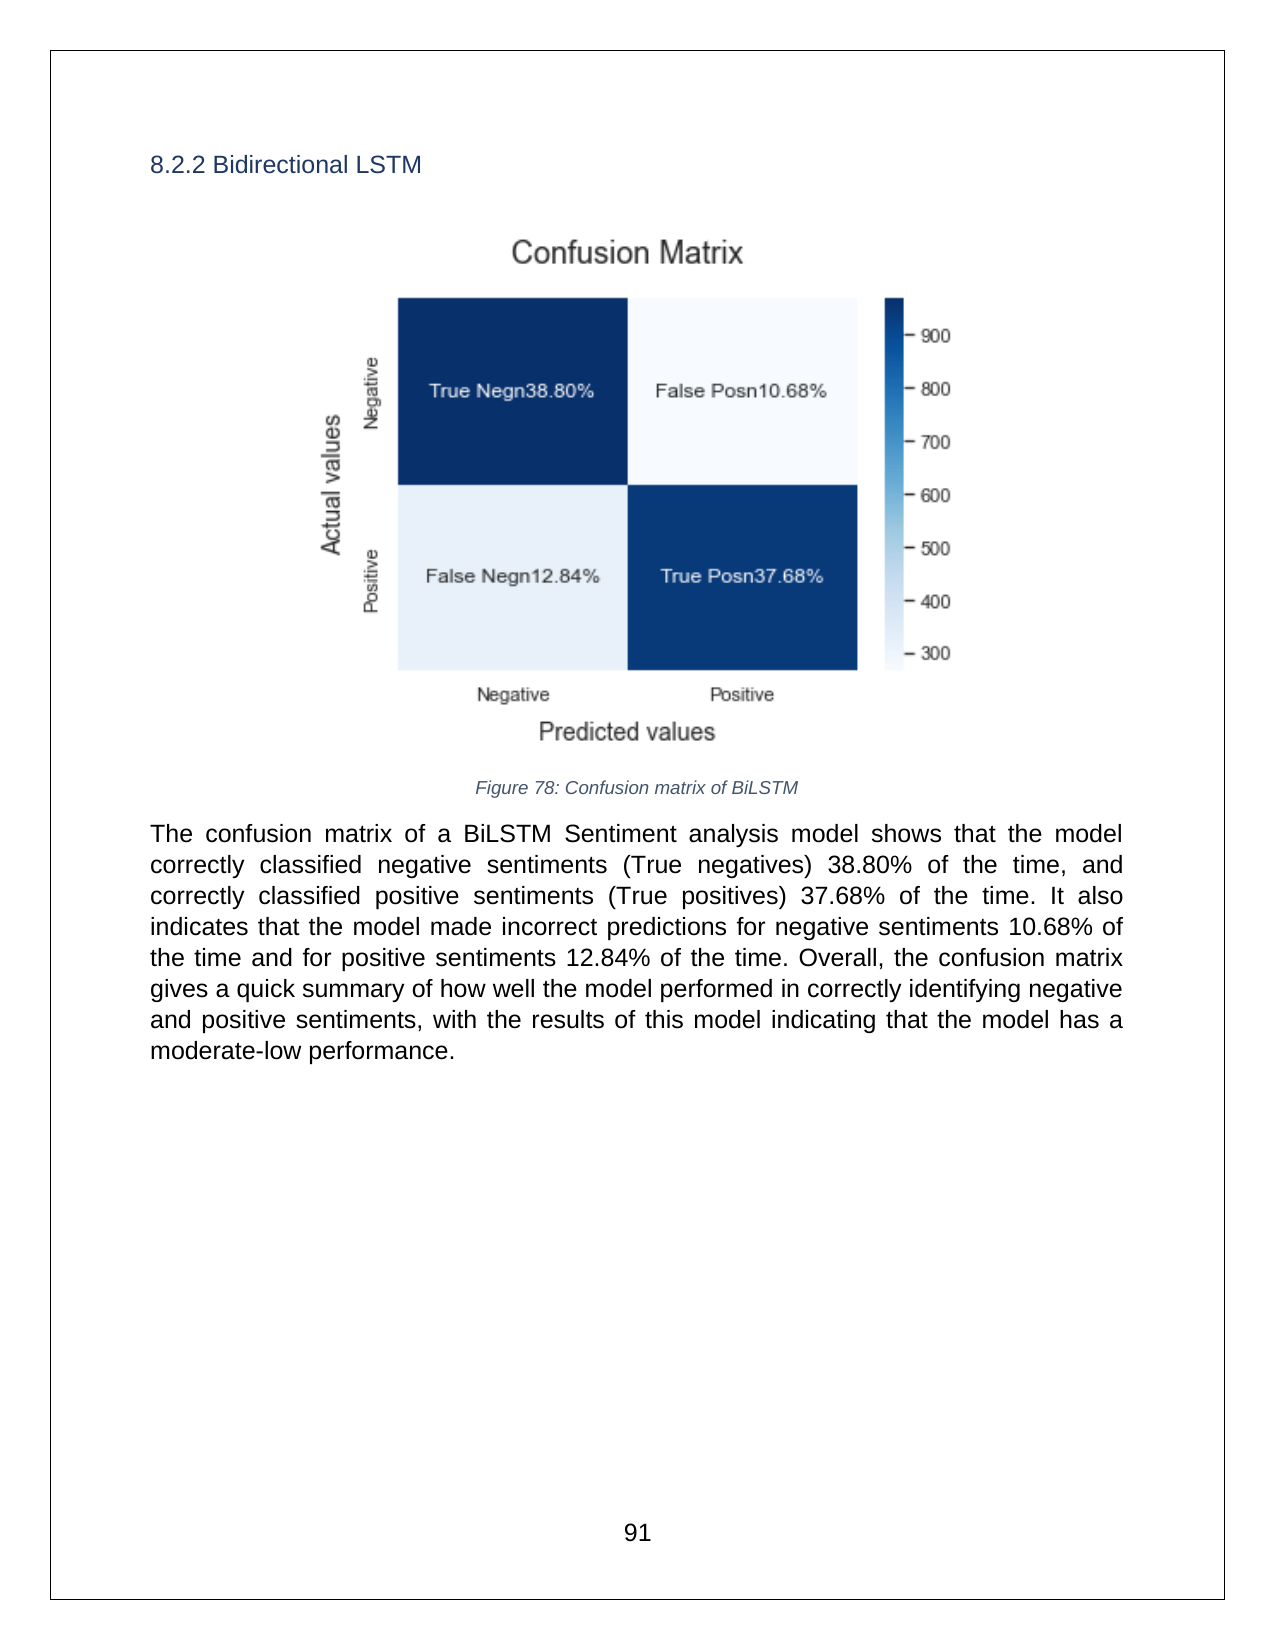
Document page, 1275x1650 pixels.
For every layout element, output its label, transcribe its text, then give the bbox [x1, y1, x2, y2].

picture [311, 228, 964, 758]
text The confusion matrix of a BiLSTM Sentiment analysis model shows that the model correctly classified negative sentiments (True negatives) 38.80% of the time, and correctly classified positive sentiments (True positives) 37.68% of the time. It also indicates that the model made incorrect predictions for negative sentiments 10.68% of the time and for positive sentiments 12.84% of the time. Overall, the confusion matrix gives a quick summary of how well the model performed in correctly identifying negative and positive sentiments, with the results of this model indicating that the model has a moderate-low performance. [150, 819, 1125, 1065]
subtitle 8.2.2 Bidirectional LSTM [150, 150, 1125, 179]
